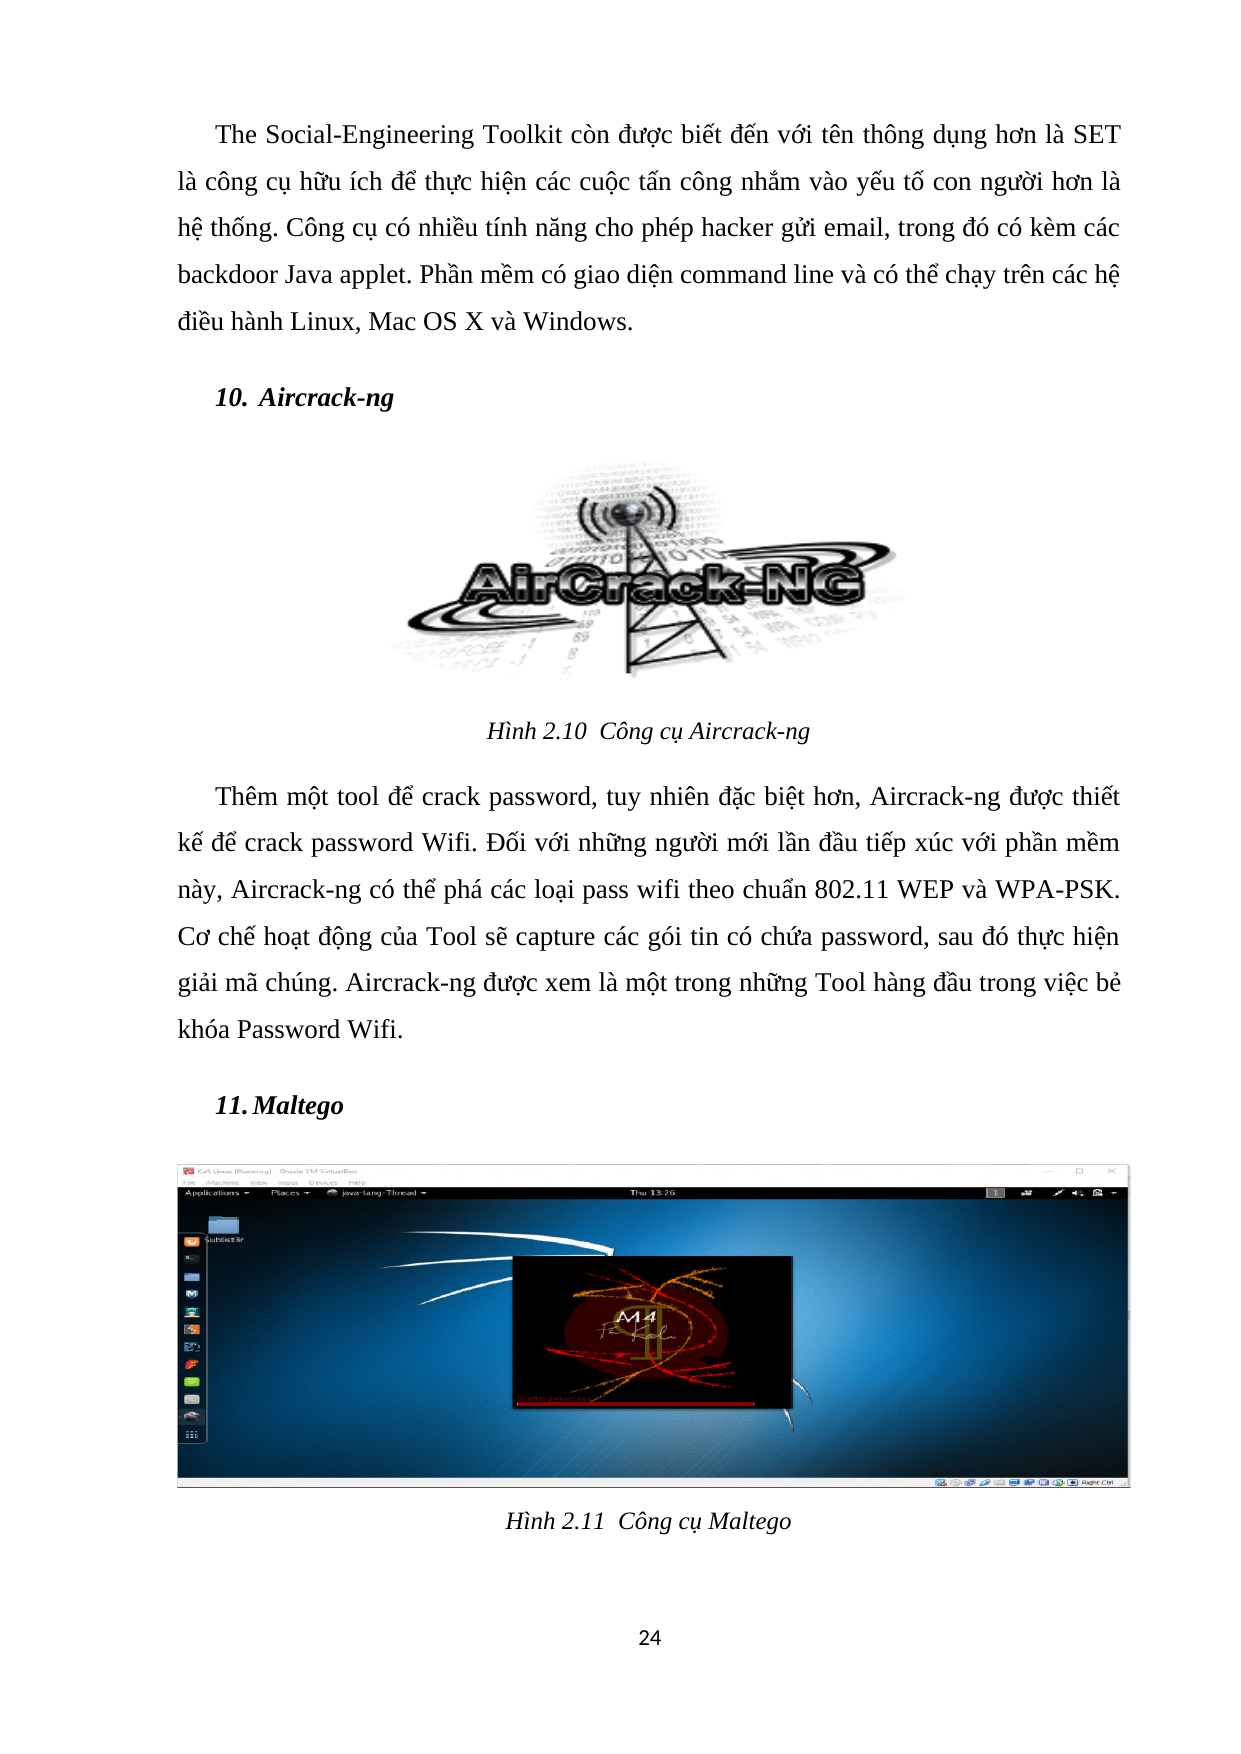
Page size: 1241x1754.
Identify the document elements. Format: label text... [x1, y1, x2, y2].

picture [177, 1164, 1131, 1488]
subtitle Maltego [215, 1089, 1122, 1120]
picture [371, 456, 928, 697]
subtitle Aircrack-ng [215, 381, 1122, 412]
text The Social-Engineering Toolkit còn được biết đến với tên thông dụng hơn là SET là công cụ hữu ích để thực hiện các cuộc tấn công nhắm vào yếu tố con người hơn là hệ thống. Công cụ có nhiều tính năng cho phép hacker gửi email, trong đó có kèm các backdoor Java applet. Phần mềm có giao diện command line và có thể chạy trên các hệ điều hành Linux, Mac OS X và Windows. [177, 118, 1122, 336]
text Thêm một tool để crack password, tuy nhiên đặc biệt hơn, Aircrack-ng được thiết kế để crack password Wifi. Đối với những người mới lần đầu tiếp xúc với phần mềm này, Aircrack-ng có thể phá các loại pass wifi theo chuẩn 802.11 WEP và WPA-PSK. Cơ chế hoạt động của Tool sẽ capture các gói tin có chứa password, sau đó thực hiện giải mã chúng. Aircrack-ng được xem là một trong những Tool hàng đầu trong việc bẻ khóa Password Wifi. [177, 780, 1122, 1044]
